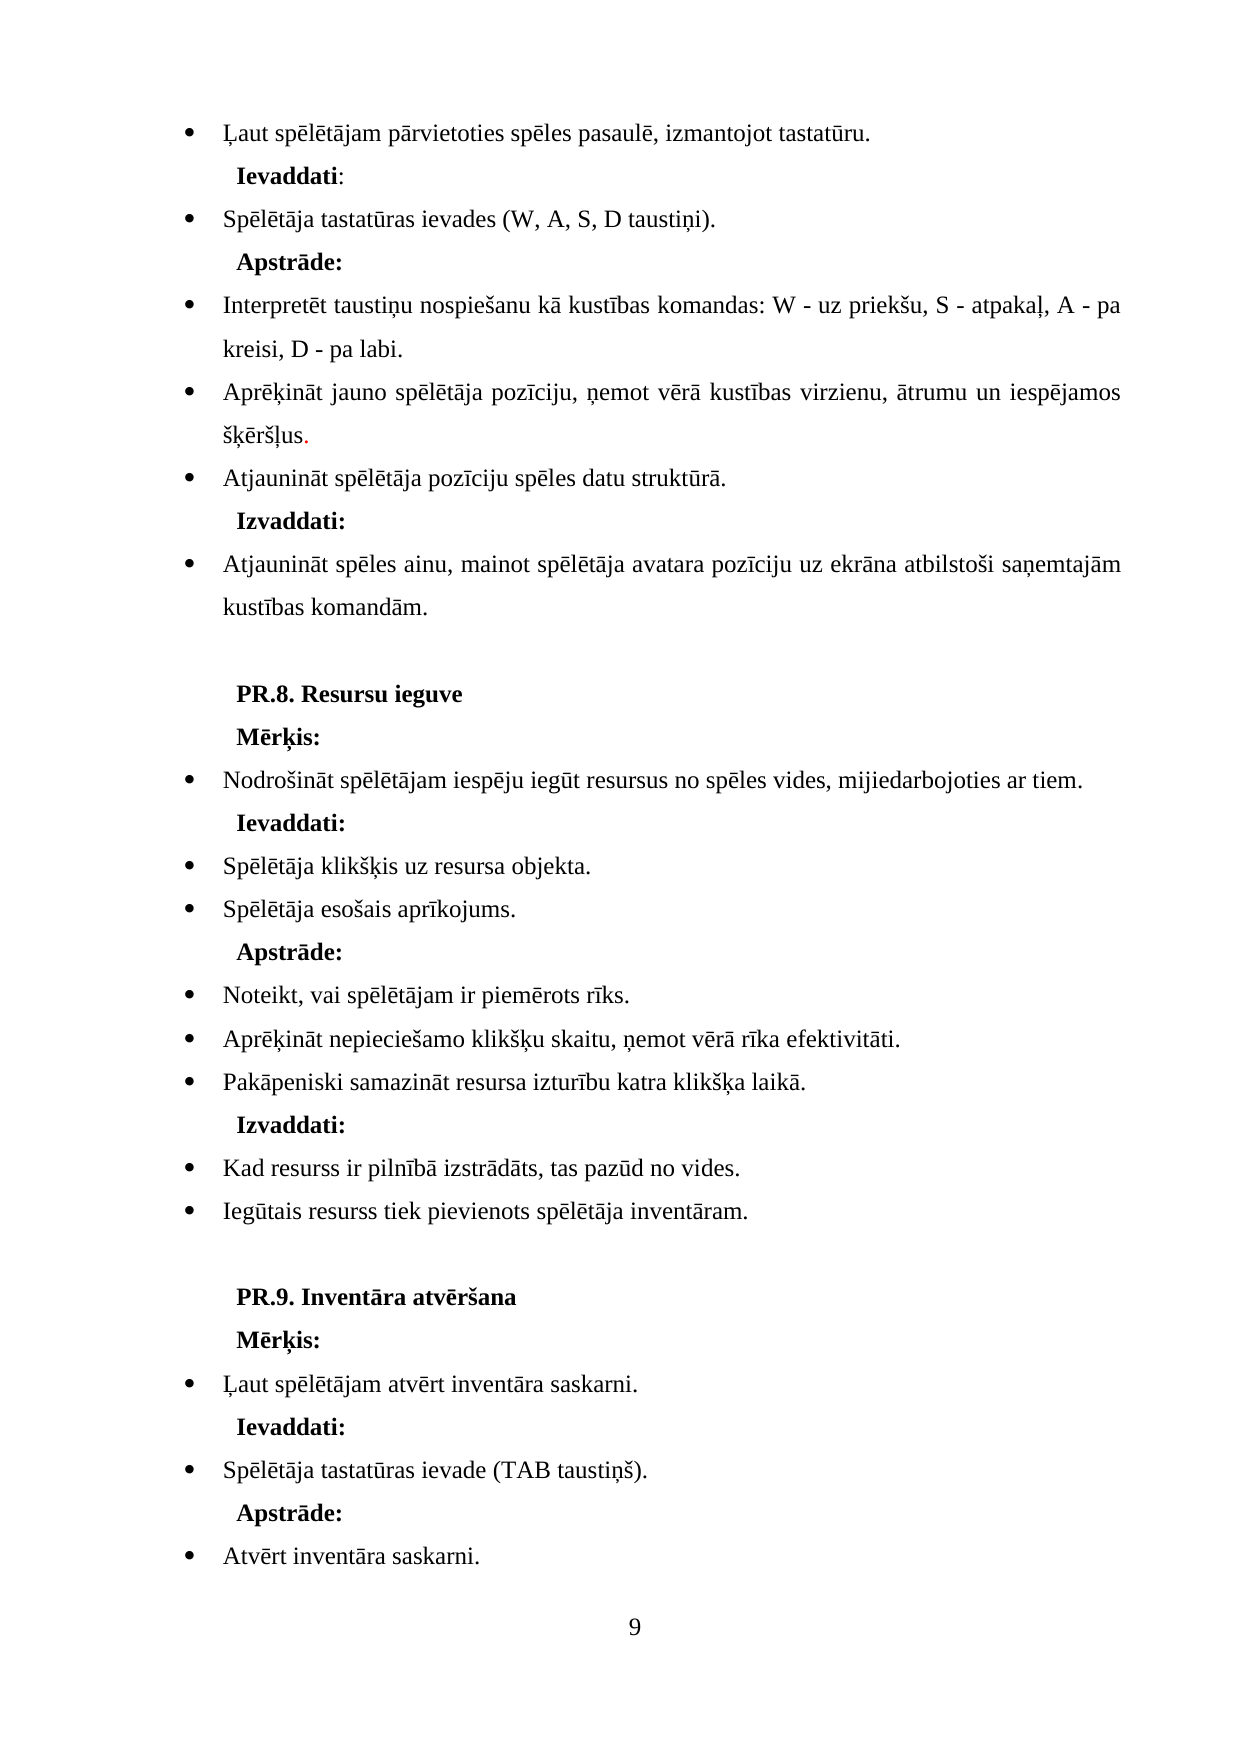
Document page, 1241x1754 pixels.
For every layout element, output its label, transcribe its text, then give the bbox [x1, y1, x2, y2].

list Spēlētāja tastatūras ievade (TAB taustiņš). [185, 1455, 1122, 1484]
list Interpretēt taustiņu nospiešanu kā kustības komandas: W - uz priekšu, S - atpakaļ, A - pa kreisi, D - pa labi. [185, 291, 1122, 362]
text Izvaddati: [148, 506, 1122, 535]
text Apstrāde: [148, 937, 1122, 966]
text PR.8. Resursu ieguve [148, 679, 1122, 707]
text PR.9. Inventāra atvēršana [148, 1282, 1122, 1311]
list Ļaut spēlētājam atvērt inventāra saskarni. [185, 1369, 1122, 1397]
text Apstrāde: [148, 1498, 1122, 1527]
list Nodrošināt spēlētājam iespēju iegūt resursus no spēles vides, mijiedarbojoties ar tiem. [185, 765, 1122, 794]
list Atjaunināt spēlētāja pozīciju spēles datu struktūrā. [185, 463, 1122, 492]
list Atvērt inventāra saskarni. [185, 1541, 1122, 1570]
list Atjaunināt spēles ainu, mainot spēlētāja avatara pozīciju uz ekrāna atbilstoši saņemtajām kustības komandām. [185, 549, 1122, 621]
list Iegūtais resurss tiek pievienots spēlētāja inventāram. [185, 1196, 1122, 1225]
list Noteikt, vai spēlētājam ir piemērots rīks. [185, 981, 1122, 1009]
text Mērķis: [148, 1326, 1122, 1354]
text Izvaddati: [148, 1110, 1122, 1139]
text Ievaddati: [148, 1412, 1122, 1441]
list Pakāpeniski samazināt resursa izturību katra klikšķa laikā. [185, 1067, 1122, 1096]
list Spēlētāja klikšķis uz resursa objekta. [185, 851, 1122, 880]
list Ļaut spēlētājam pārvietoties spēles pasaulē, izmantojot tastatūru. [185, 118, 1122, 147]
list Kad resurss ir pilnībā izstrādāts, tas pazūd no vides. [185, 1153, 1122, 1182]
text Apstrāde: [148, 247, 1122, 276]
text Ievaddati: [148, 161, 1122, 190]
text Ievaddati: [148, 808, 1122, 837]
list Aprēķināt jauno spēlētāja pozīciju, ņemot vērā kustības virzienu, ātrumu un iespējamos šķēršļus. [185, 377, 1122, 449]
list Aprēķināt nepieciešamo klikšķu skaitu, ņemot vērā rīka efektivitāti. [185, 1024, 1122, 1052]
list Spēlētāja esošais aprīkojums. [185, 894, 1122, 923]
text Mērķis: [148, 722, 1122, 751]
list Spēlētāja tastatūras ievades (W, A, S, D taustiņi). [185, 204, 1122, 233]
